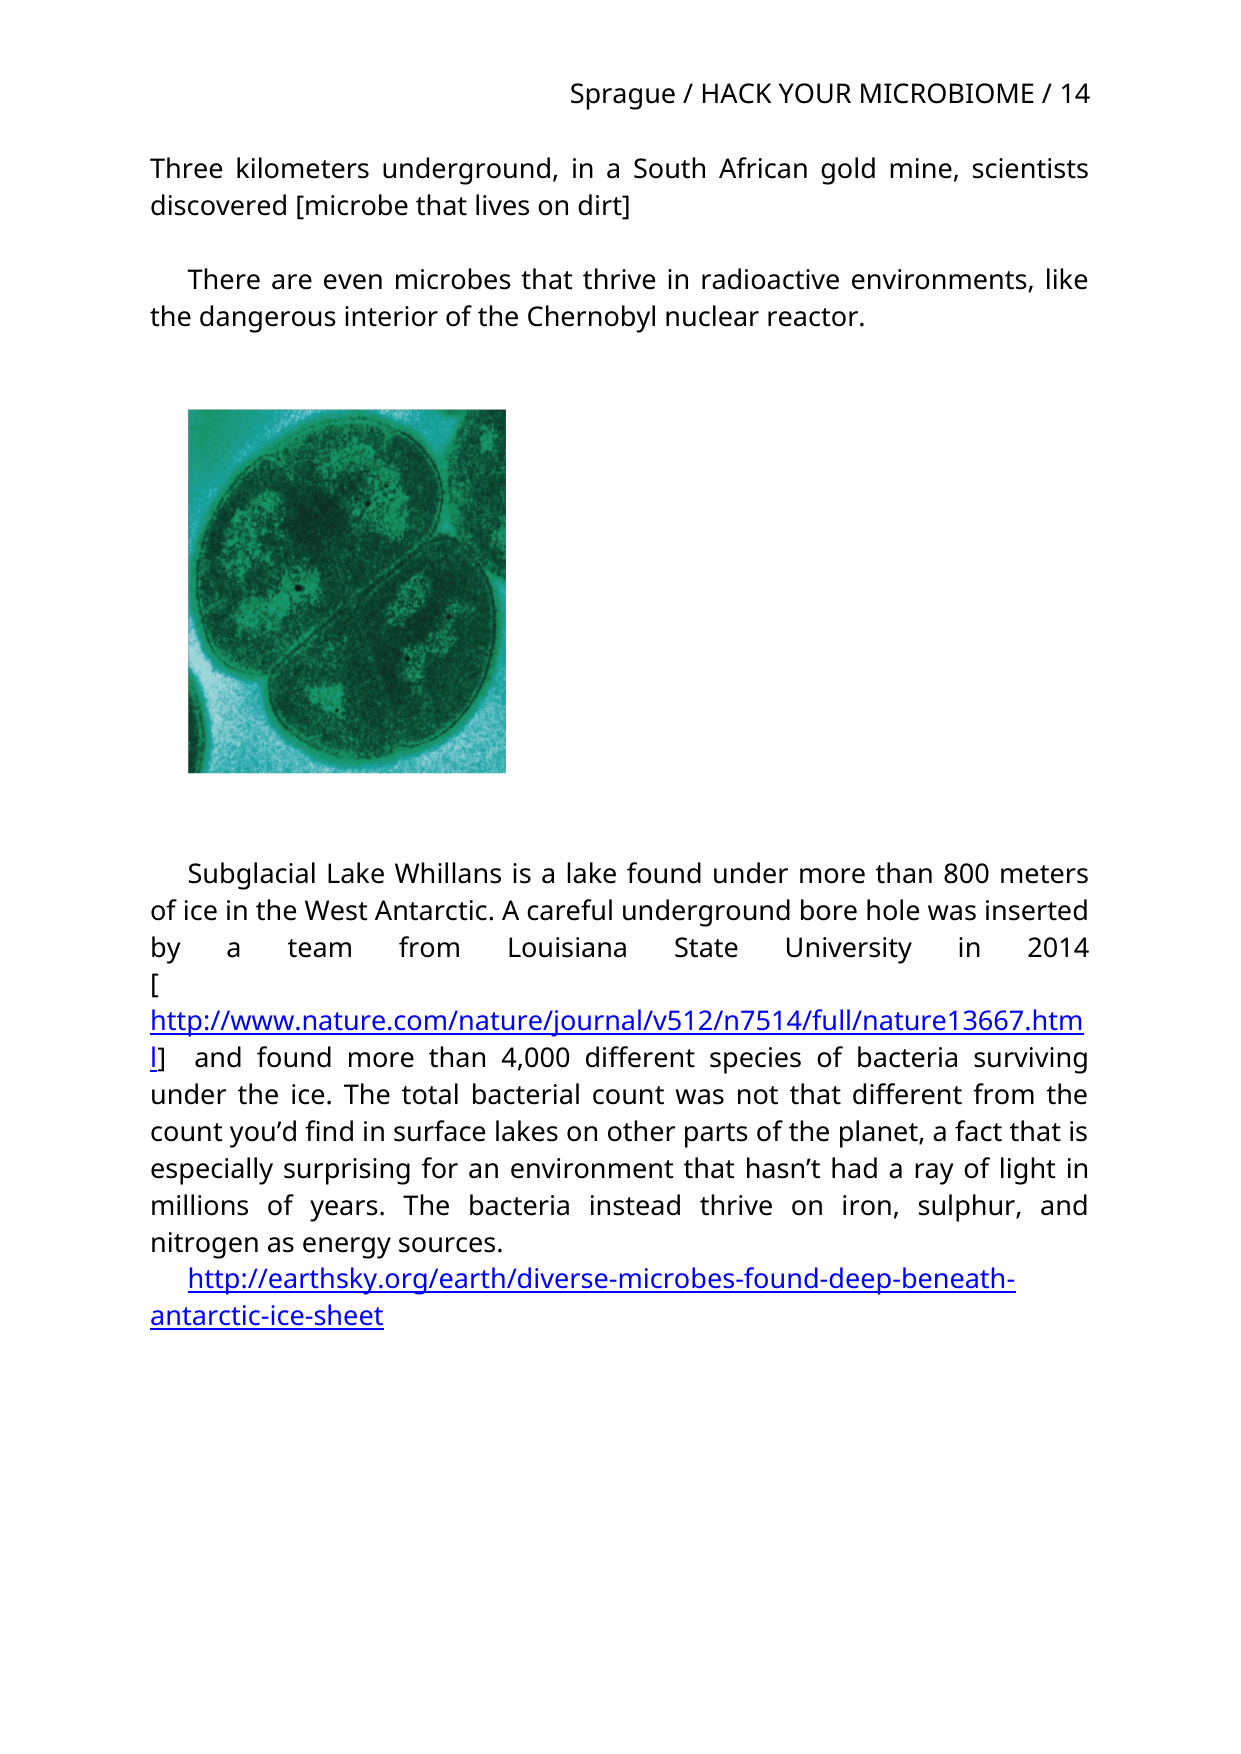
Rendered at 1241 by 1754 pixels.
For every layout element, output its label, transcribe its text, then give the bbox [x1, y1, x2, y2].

text http://earthsky.org/earth/diverse-microbes-found-deep-beneath-antarctic-ice-sheet [150, 1260, 1090, 1334]
text There are even microbes that thrive in radioactive environments, like the dangerous interior of the Chernobyl nuclear reactor. [150, 261, 1090, 334]
text Three kilometers underground, in a South African gold mine, scientists discovered [microbe that lives on dirt] [150, 150, 1090, 224]
picture [187, 408, 507, 775]
text Subglacial Lake Whillans is a lake found under more than 800 meters of ice in the West Antarctic. A careful underground bore hole was inserted by a team from Louisiana State University in 2014 [http://www.nature.com/nature/journal/v512/n7514/full/nature13667.html] and found more than 4,000 different species of bacteria surviving under the ice. The total bacterial count was not that different from the count you’d find in surface lakes on other parts of the planet, a fact that is especially surprising for an environment that hasn’t had a ray of light in millions of years. The bacteria instead thrive on iron, sulphur, and nitrogen as energy sources. [150, 854, 1090, 1260]
